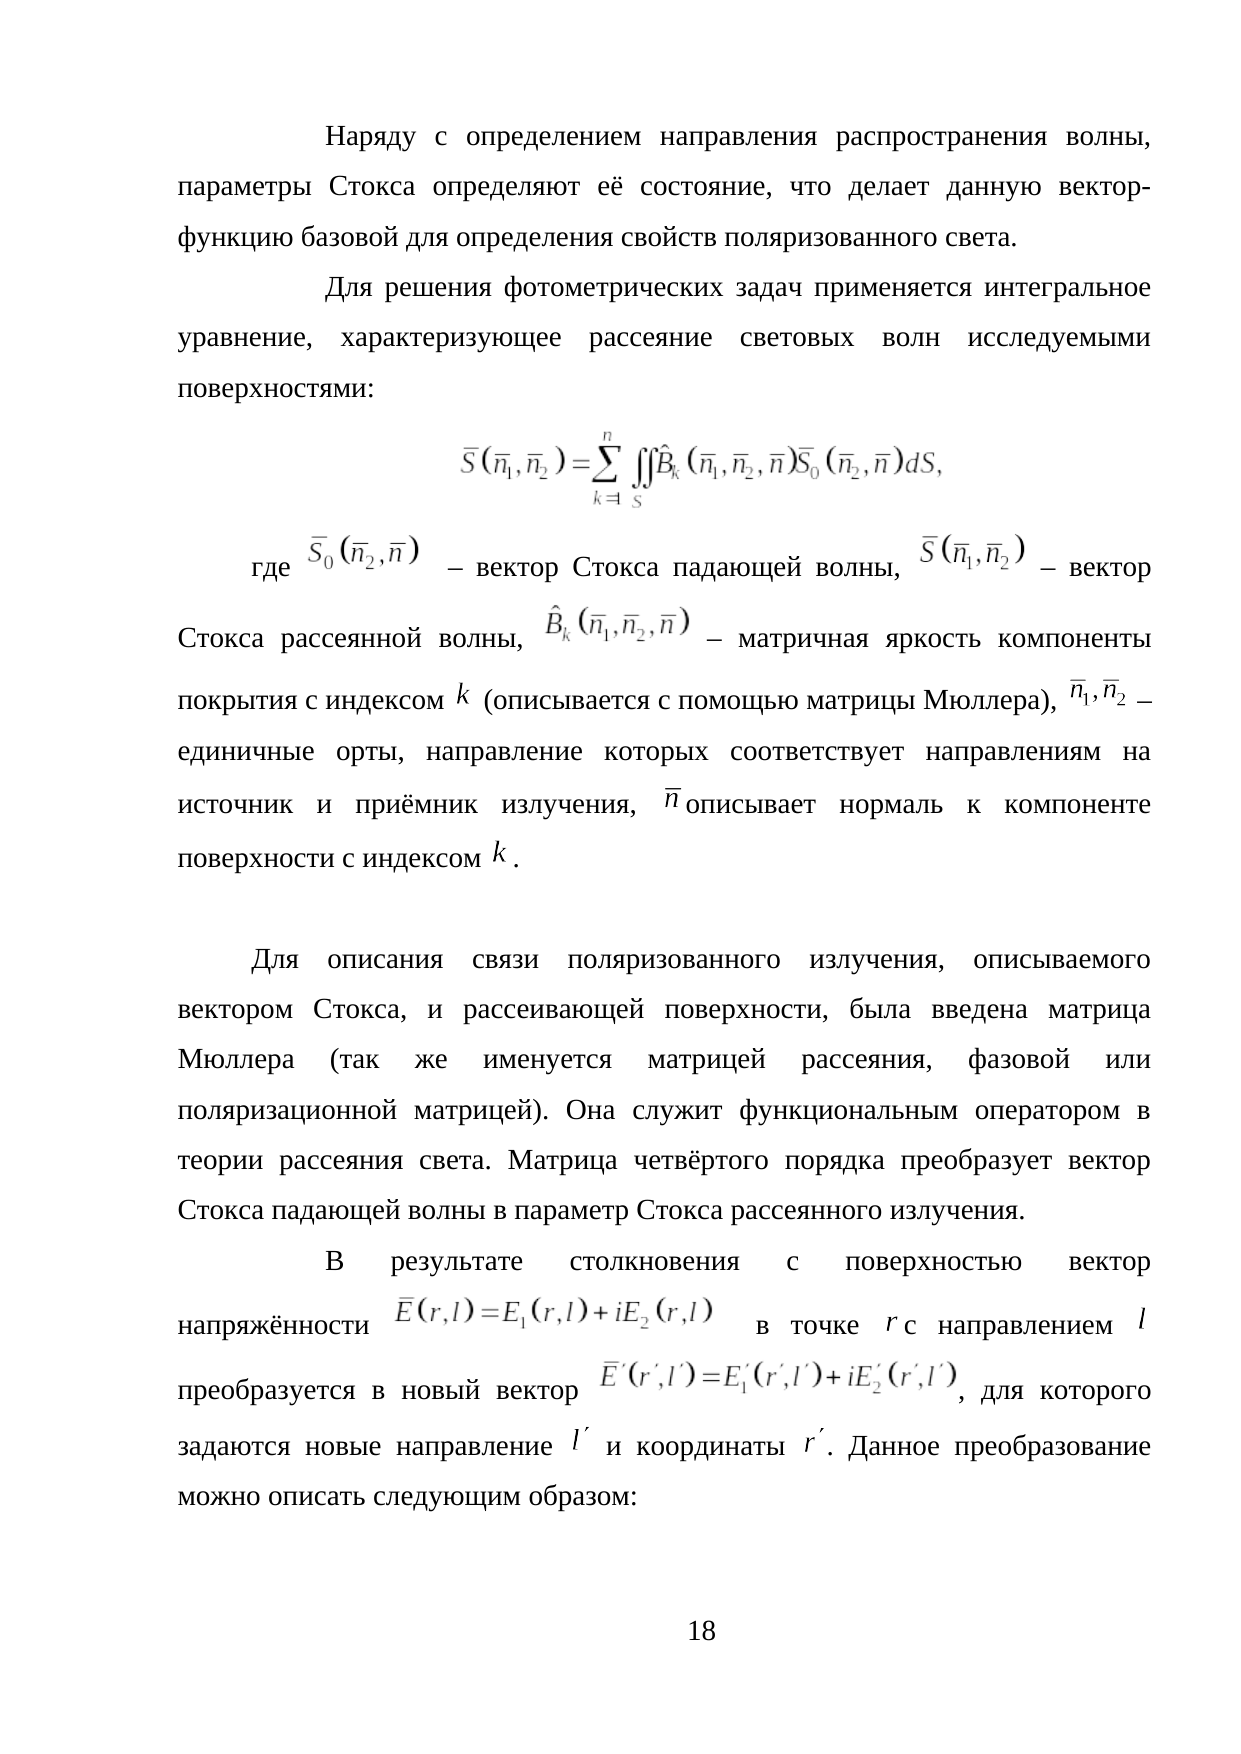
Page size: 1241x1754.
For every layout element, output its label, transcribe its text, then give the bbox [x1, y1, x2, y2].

text Для описания связи поляризованного излучения, описываемого вектором Стокса, и рассеивающей поверхности, была введена матрица Мюллера (так же именуется матрицей рассеяния, фазовой или поляризационной матрицей). Она служит функциональным оператором в теории рассеяния света. Матрица четвёртого порядка преобразует вектор Стокса падающей волны в параметр Стокса рассеянного излучения. [177, 941, 1152, 1226]
text Наряду с определением направления распространения волны, параметры Стокса определяют её состояние, что делает данную вектор-функцию базовой для определения свойств поляризованного света. [177, 118, 1152, 252]
text Для решения фотометрических задач применяется интегральное уравнение, характеризующее рассеяние световых волн исследуемыми поверхностями: [177, 269, 1152, 403]
text В результате столкновения с поверхностью вектор напряжённости в точке с направлением преобразуется в новый вектор , для которого задаются новые направление и координаты . Данное преобразование можно описать следующим образом: [177, 1243, 1152, 1512]
text где – вектор Стокса падающей волны, – вектор Стокса рассеянной волны, – матричная яркость компоненты покрытия с индексом (описывается с помощью матрицы Мюллера), – единичные орты, направление которых соответствует направлениям на источник и приёмник излучения, описывает нормаль к компоненте поверхности с индексом . [177, 529, 1152, 874]
